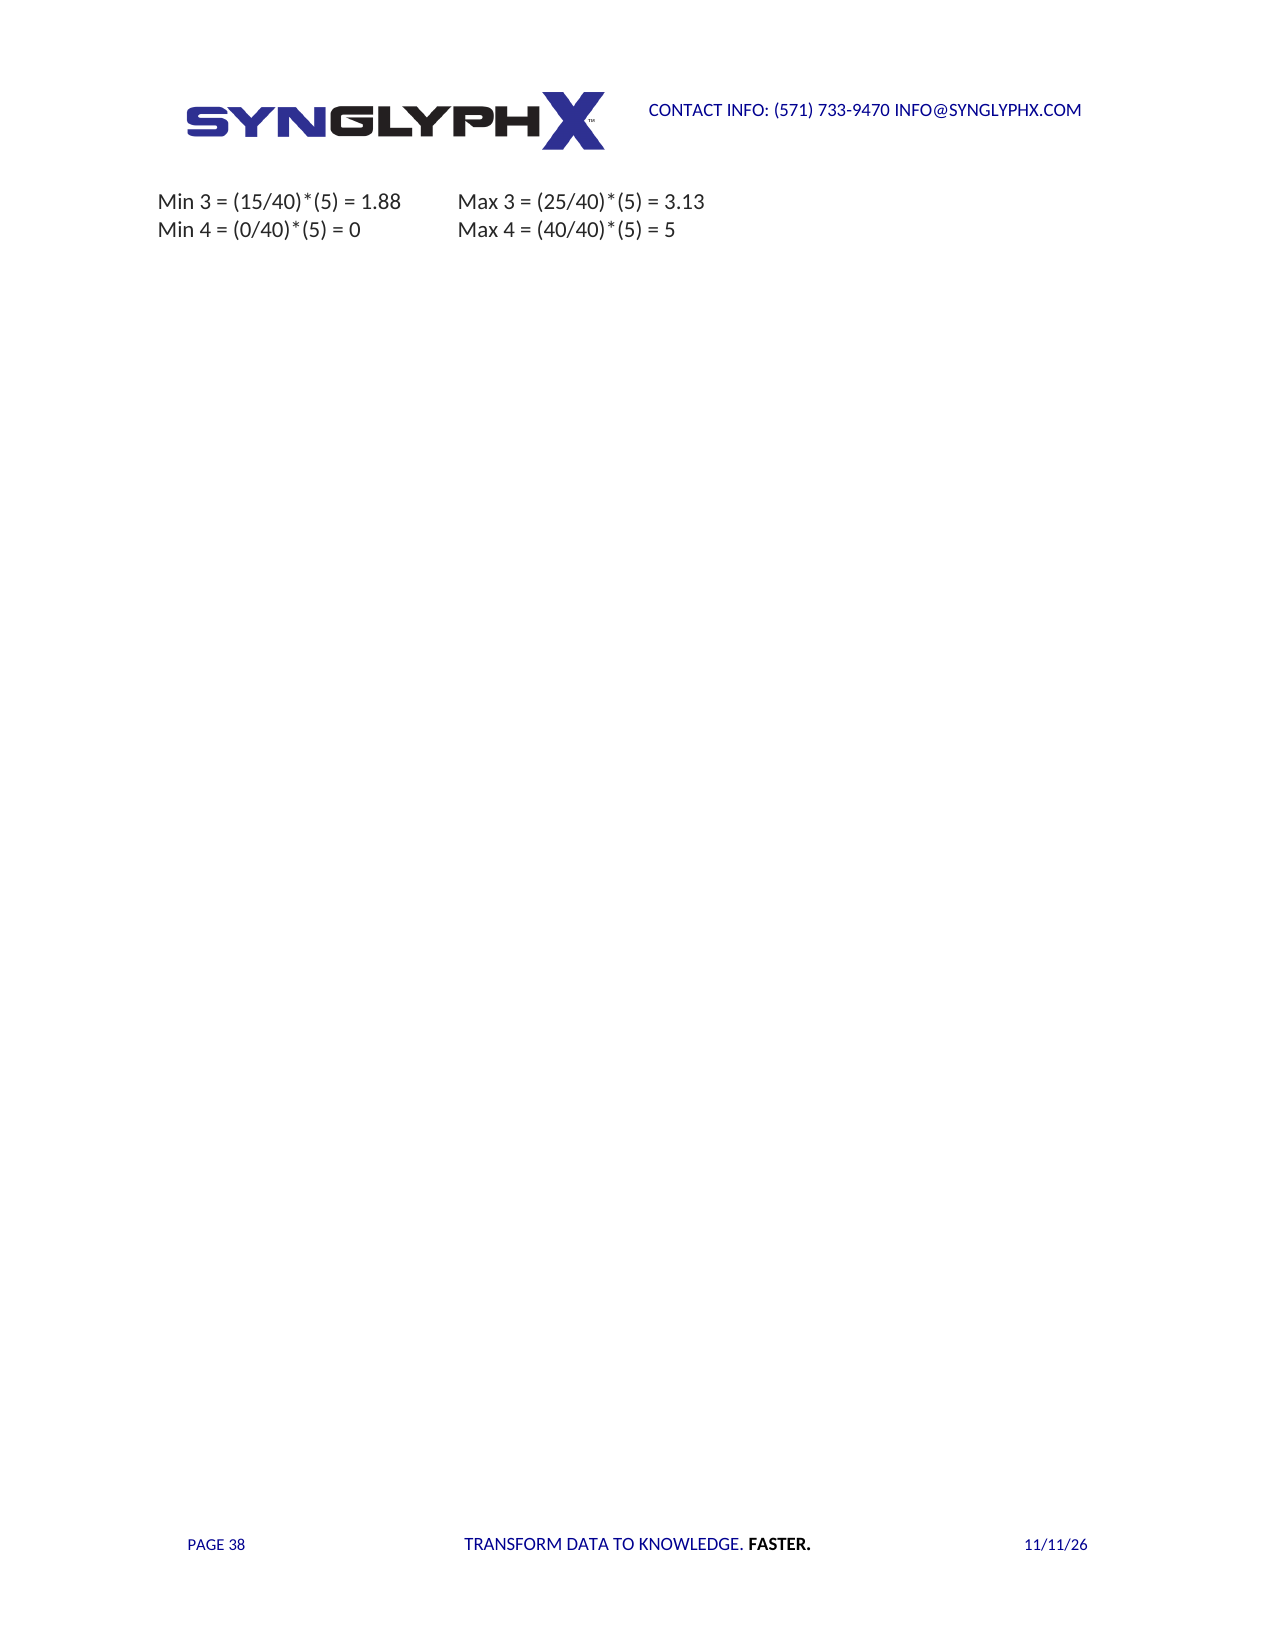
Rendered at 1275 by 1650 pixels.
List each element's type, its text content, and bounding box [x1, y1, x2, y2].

picture [159, 75, 627, 165]
